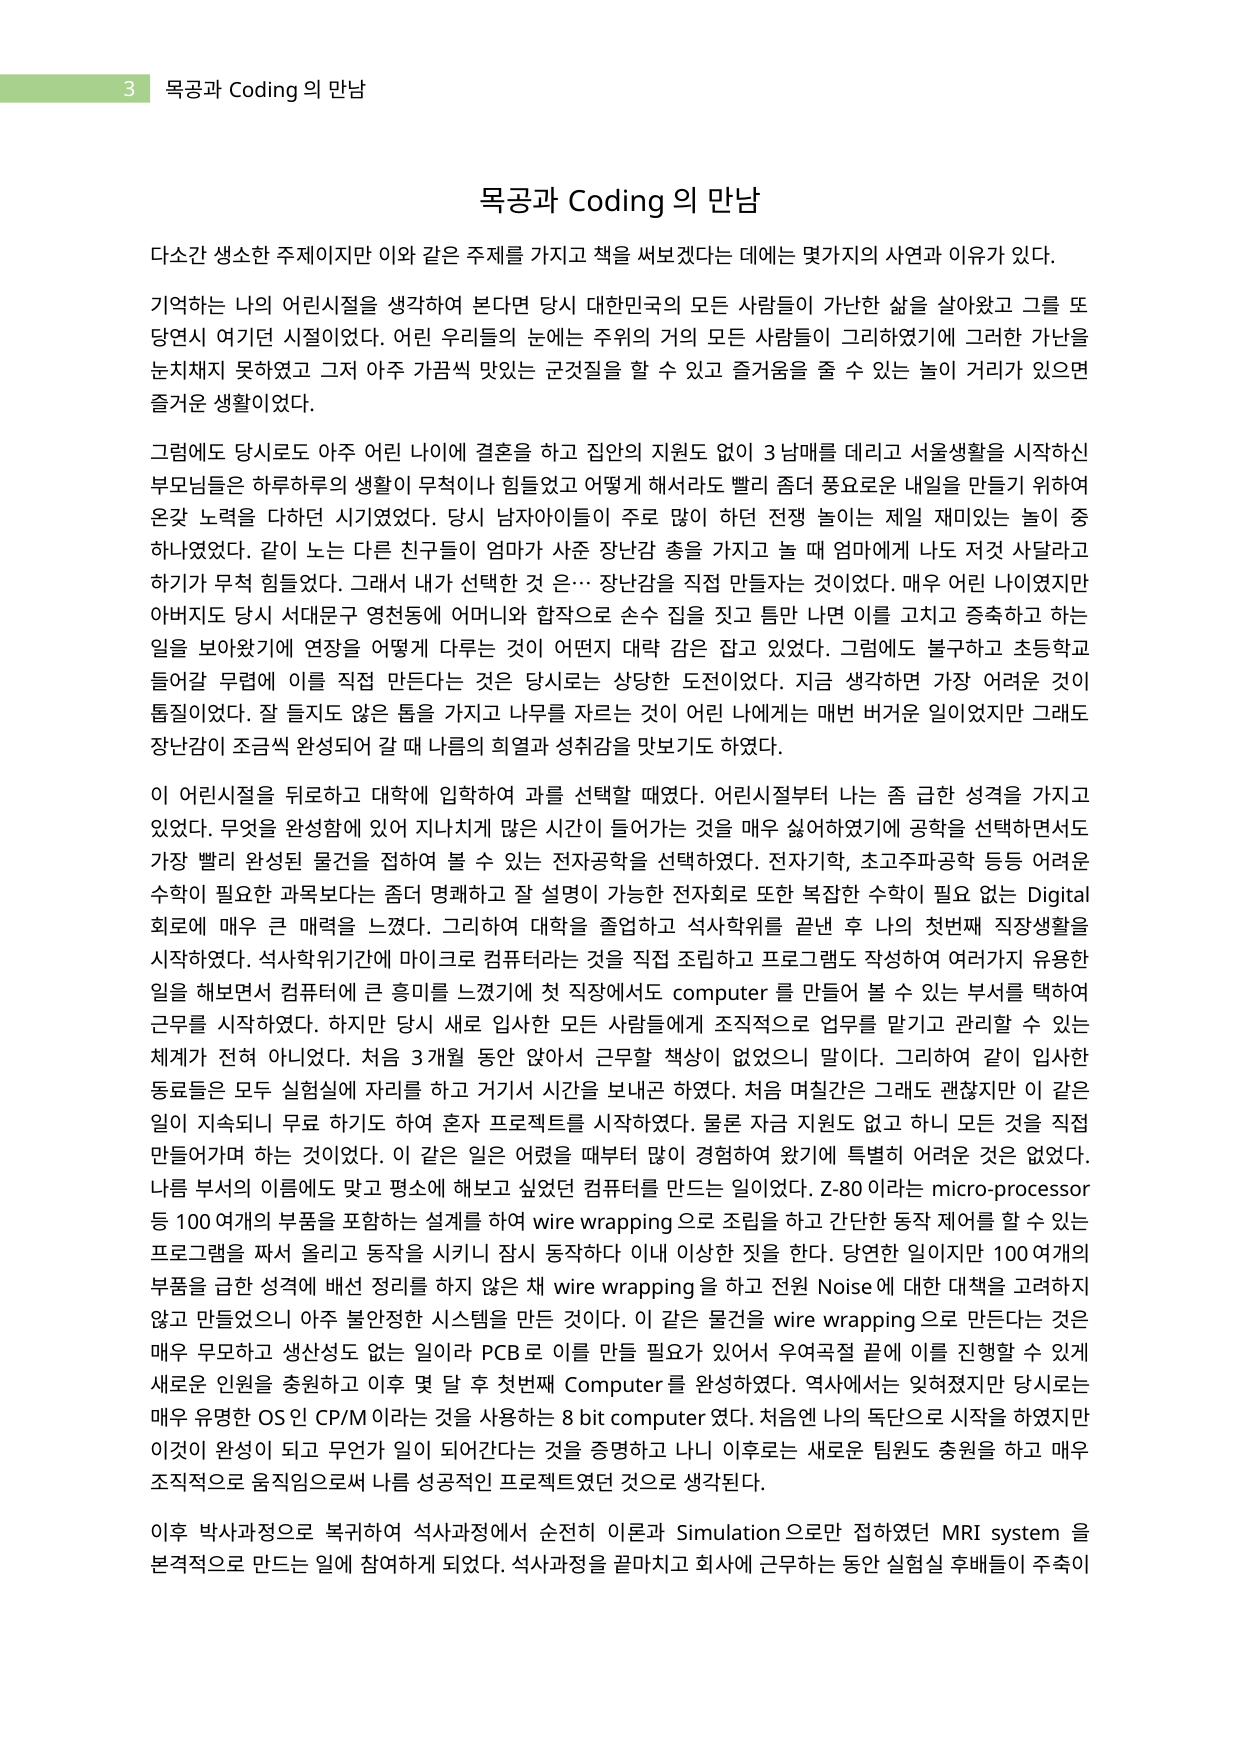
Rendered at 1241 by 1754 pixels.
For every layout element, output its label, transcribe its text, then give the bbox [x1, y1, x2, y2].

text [150, 1516, 1090, 1579]
text 그럼에도 당시로도 아주 어린 나이에 결혼을 하고 집안의 지원도 없이 3남매를 데리고 서울생활을 시작하신 부모님들은 하루하루의 생활이 무척이나 힘들었고 어떻게 해서라도 빨리 좀더 풍요로운 내일을 만들기 위하여 온갖 노력을 다하던 시기였었다. 당시 남자아이들이 주로 많이 하던 전쟁 놀이는 제일 재미있는 놀이 중 하나였었다. 같이 노는 다른 친구들이 엄마가 사준 장난감 총을 가지고 놀 때 엄마에게 나도 저것 사달라고 하기가 무척 힘들었다. 그래서 내가 선택한 것 은… 장난감을 직접 만들자는 것이었다. 매우 어린 나이였지만 아버지도 당시 서대문구 영천동에 어머니와 합작으로 손수 집을 짓고 틈만 나면 이를 고치고 증축하고 하는 일을 보아왔기에 연장을 어떻게 다루는 것이 어떤지 대략 감은 잡고 있었다. 그럼에도 불구하고 초등학교 들어갈 무렵에 이를 직접 만든다는 것은 당시로는 상당한 도전이었다. 지금 생각하면 가장 어려운 것이 톱질이었다. 잘 들지도 않은 톱을 가지고 나무를 자르는 것이 어린 나에게는 매번 버거운 일이었지만 그래도 장난감이 조금씩 완성되어 갈 때 나름의 희열과 성취감을 맛보기도 하였다. [150, 436, 1090, 761]
subtitle 목공과 Coding 의 만남 [150, 177, 1090, 219]
text 이 어린시절을 뒤로하고 대학에 입학하여 과를 선택할 때였다. 어린시절부터 나는 좀 급한 성격을 가지고 있었다. 무엇을 완성함에 있어 지나치게 많은 시간이 들어가는 것을 매우 싫어하였기에 공학을 선택하면서도 가장 빨리 완성된 물건을 접하여 볼 수 있는 전자공학을 선택하였다. 전자기학, 초고주파공학 등등 어려운 수학이 필요한 과목보다는 좀더 명쾌하고 잘 설명이 가능한 전자회로 또한 복잡한 수학이 필요 없는 Digital 회로에 매우 큰 매력을 느꼈다. 그리하여 대학을 졸업하고 석사학위를 끝낸 후 나의 첫번째 직장생활을 시작하였다. 석사학위기간에 마이크로 컴퓨터라는 것을 직접 조립하고 프로그램도 작성하여 여러가지 유용한 일을 해보면서 컴퓨터에 큰 흥미를 느꼈기에 첫 직장에서도 computer 를 만들어 볼 수 있는 부서를 택하여 근무를 시작하였다. 하지만 당시 새로 입사한 모든 사람들에게 조직적으로 업무를 맡기고 관리할 수 있는 체계가 전혀 아니었다. 처음 3개월 동안 앉아서 근무할 책상이 없었으니 말이다. 그리하여 같이 입사한 동료들은 모두 실험실에 자리를 하고 거기서 시간을 보내곤 하였다. 처음 며칠간은 그래도 괜찮지만 이 같은 일이 지속되니 무료 하기도 하여 혼자 프로젝트를 시작하였다. 물론 자금 지원도 없고 하니 모든 것을 직접 만들어가며 하는 것이었다. 이 같은 일은 어렸을 때부터 많이 경험하여 왔기에 특별히 어려운 것은 없었다. 나름 부서의 이름에도 맞고 평소에 해보고 싶었던 컴퓨터를 만드는 일이었다. Z-80이라는 micro-processor 등 100여개의 부품을 포함하는 설계를 하여 wire wrapping으로 조립을 하고 간단한 동작 제어를 할 수 있는 프로그램을 짜서 올리고 동작을 시키니 잠시 동작하다 이내 이상한 짓을 한다. 당연한 일이지만 100여개의 부품을 급한 성격에 배선 정리를 하지 않은 채 wire wrapping을 하고 전원 Noise에 대한 대책을 고려하지 않고 만들었으니 아주 불안정한 시스템을 만든 것이다. 이 같은 물건을 wire wrapping으로 만든다는 것은 매우 무모하고 생산성도 없는 일이라 PCB로 이를 만들 필요가 있어서 우여곡절 끝에 이를 진행할 수 있게 새로운 인원을 충원하고 이후 몇 달 후 첫번째 Computer를 완성하였다. 역사에서는 잊혀졌지만 당시로는 매우 유명한 OS인 CP/M이라는 것을 사용하는 8 bit computer였다. 처음엔 나의 독단으로 시작을 하였지만 이것이 완성이 되고 무언가 일이 되어간다는 것을 증명하고 나니 이후로는 새로운 팀원도 충원을 하고 매우 조직적으로 움직임으로써 나름 성공적인 프로젝트였던 것으로 생각된다. [150, 780, 1090, 1497]
text 기억하는 나의 어린시절을 생각하여 본다면 당시 대한민국의 모든 사람들이 가난한 삶을 살아왔고 그를 또 당연시 여기던 시절이었다. 어린 우리들의 눈에는 주위의 거의 모든 사람들이 그리하였기에 그러한 가난을 눈치채지 못하였고 그저 아주 가끔씩 맛있는 군것질을 할 수 있고 즐거움을 줄 수 있는 놀이 거리가 있으면 즐거운 생활이었다. [150, 289, 1090, 417]
text 다소간 생소한 주제이지만 이와 같은 주제를 가지고 책을 써보겠다는 데에는 몇가지의 사연과 이유가 있다. [150, 239, 1090, 270]
